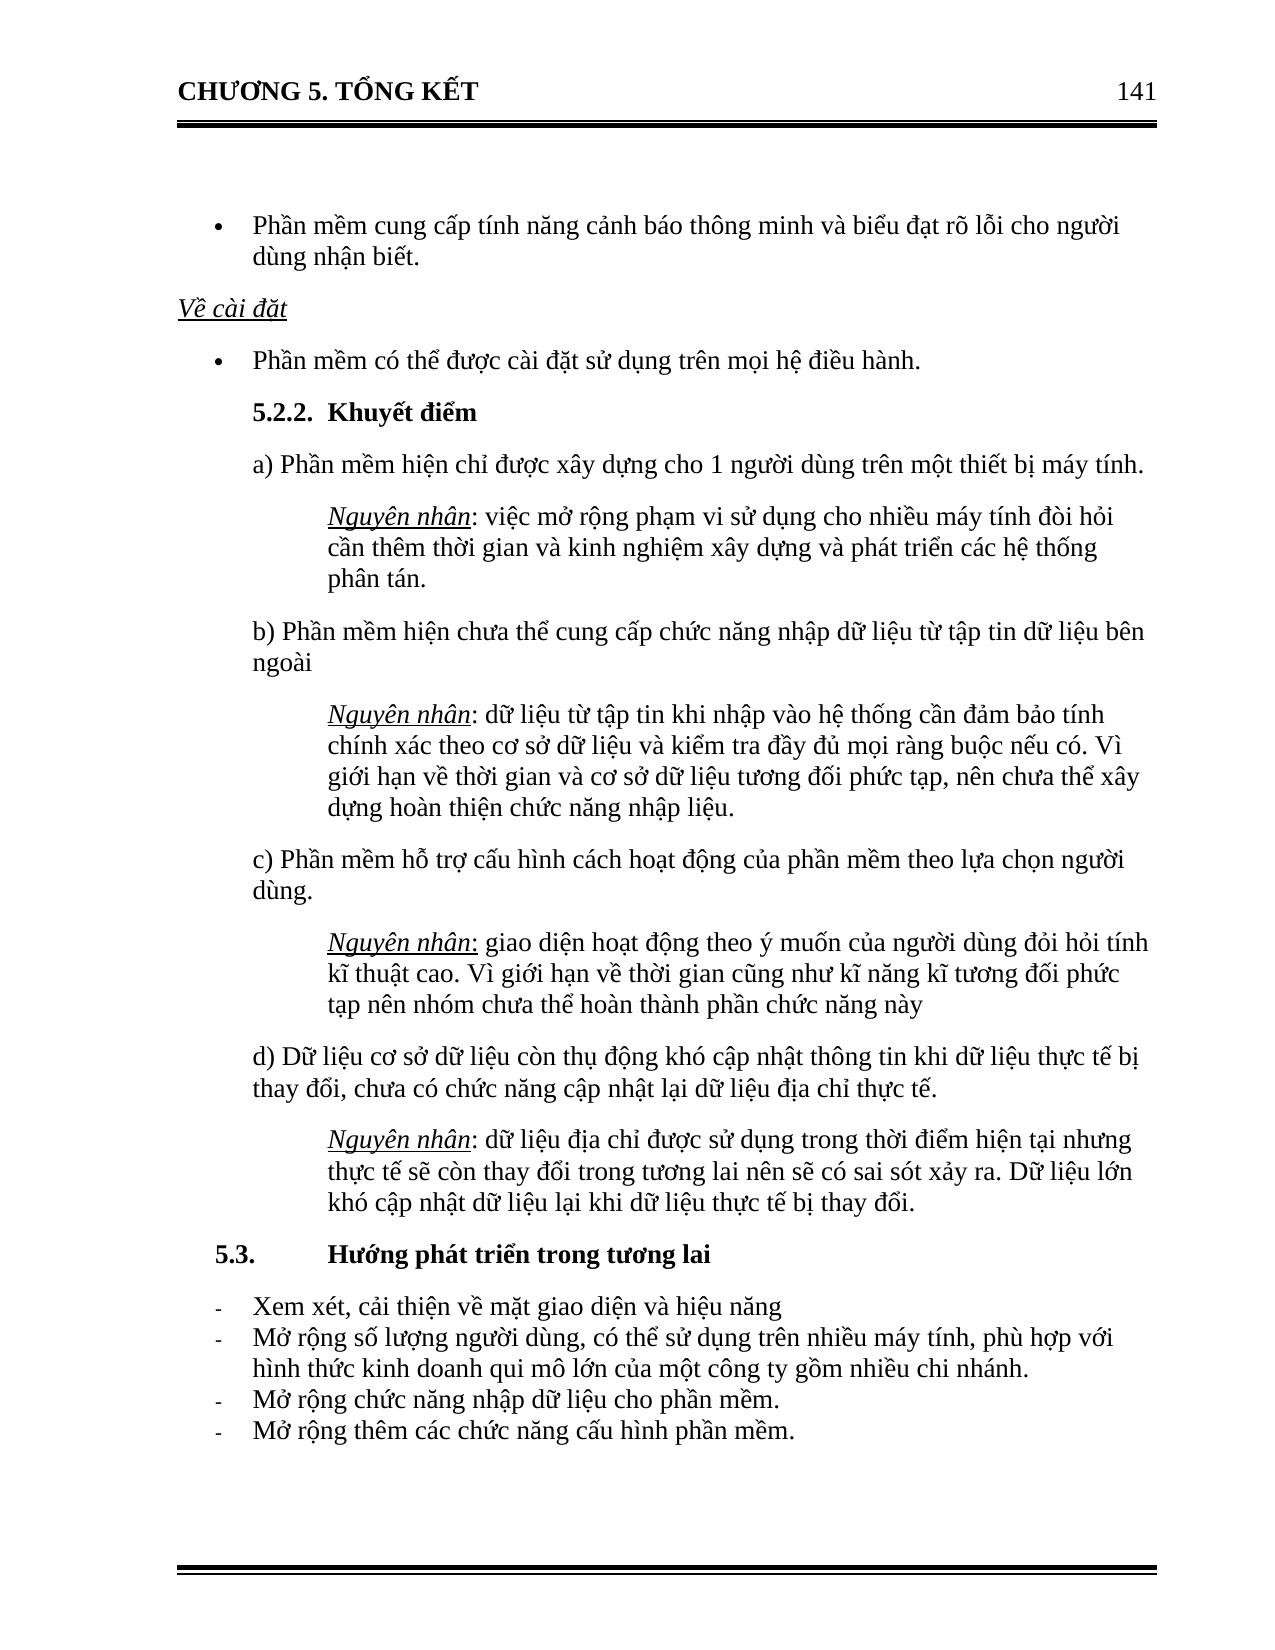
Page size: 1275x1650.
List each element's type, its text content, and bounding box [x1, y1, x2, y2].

text Nguyên nhân: việc mở rộng phạm vi sử dụng cho nhiều máy tính đòi hỏi cần thêm thời gian và kinh nghiệm xây dựng và phát triển các hệ thống phân tán. [327, 500, 1157, 594]
list Phần mềm có thể được cài đặt sử dụng trên mọi hệ điều hành. [215, 344, 1157, 376]
text Nguyên nhân: dữ liệu địa chỉ được sử dụng trong thời điểm hiện tại nhưng thực tế sẽ còn thay đổi trong tương lai nên sẽ có sai sót xảy ra. Dữ liệu lớn khó cập nhật dữ liệu lại khi dữ liệu thực tế bị thay đổi. [327, 1124, 1157, 1217]
list Mở rộng số lượng người dùng, có thể sử dụng trên nhiều máy tính, phù hợp với hình thức kinh doanh qui mô lớn của một công ty gồm nhiều chi nhánh. [215, 1321, 1157, 1383]
text Nguyên nhân: dữ liệu từ tập tin khi nhập vào hệ thống cần đảm bảo tính chính xác theo cơ sở dữ liệu và kiểm tra đầy đủ mọi ràng buộc nếu có. Vì giới hạn về thời gian và cơ sở dữ liệu tương đối phức tạp, nên chưa thể xây dựng hoàn thiện chức năng nhập liệu. [327, 698, 1157, 822]
text a) Phần mềm hiện chỉ được xây dựng cho 1 người dùng trên một thiết bị máy tính. [177, 448, 1157, 479]
text d) Dữ liệu cơ sở dữ liệu còn thụ động khó cập nhật thông tin khi dữ liệu thực tế bị thay đổi, chưa có chức năng cập nhật lại dữ liệu địa chỉ thực tế. [252, 1041, 1157, 1103]
list Phần mềm cung cấp tính năng cảnh báo thông minh và biểu đạt rõ lỗi cho người dùng nhận biết. [215, 209, 1157, 272]
text c) Phần mềm hỗ trợ cấu hình cách hoạt động của phần mềm theo lựa chọn người dùng. [252, 843, 1157, 905]
list Xem xét, cải thiện về mặt giao diện và hiệu năng [215, 1290, 1157, 1321]
text b) Phần mềm hiện chưa thể cung cấp chức năng nhập dữ liệu từ tập tin dữ liệu bên ngoài [252, 614, 1157, 677]
subtitle Khuyết điểm [252, 396, 1157, 427]
subtitle Hướng phát triển trong tương lai [215, 1238, 1157, 1269]
text Nguyên nhân: giao diện hoạt động theo ý muốn của người dùng đỏi hỏi tính kĩ thuật cao. Vì giới hạn về thời gian cũng như kĩ năng kĩ tương đối phức tạp nên nhóm chưa thể hoàn thành phần chức năng này [327, 926, 1157, 1020]
text Về cài đặt [177, 292, 1157, 323]
list Mở rộng thêm các chức năng cấu hình phần mềm. [215, 1414, 1157, 1446]
list Mở rộng chức năng nhập dữ liệu cho phần mềm. [215, 1383, 1157, 1414]
